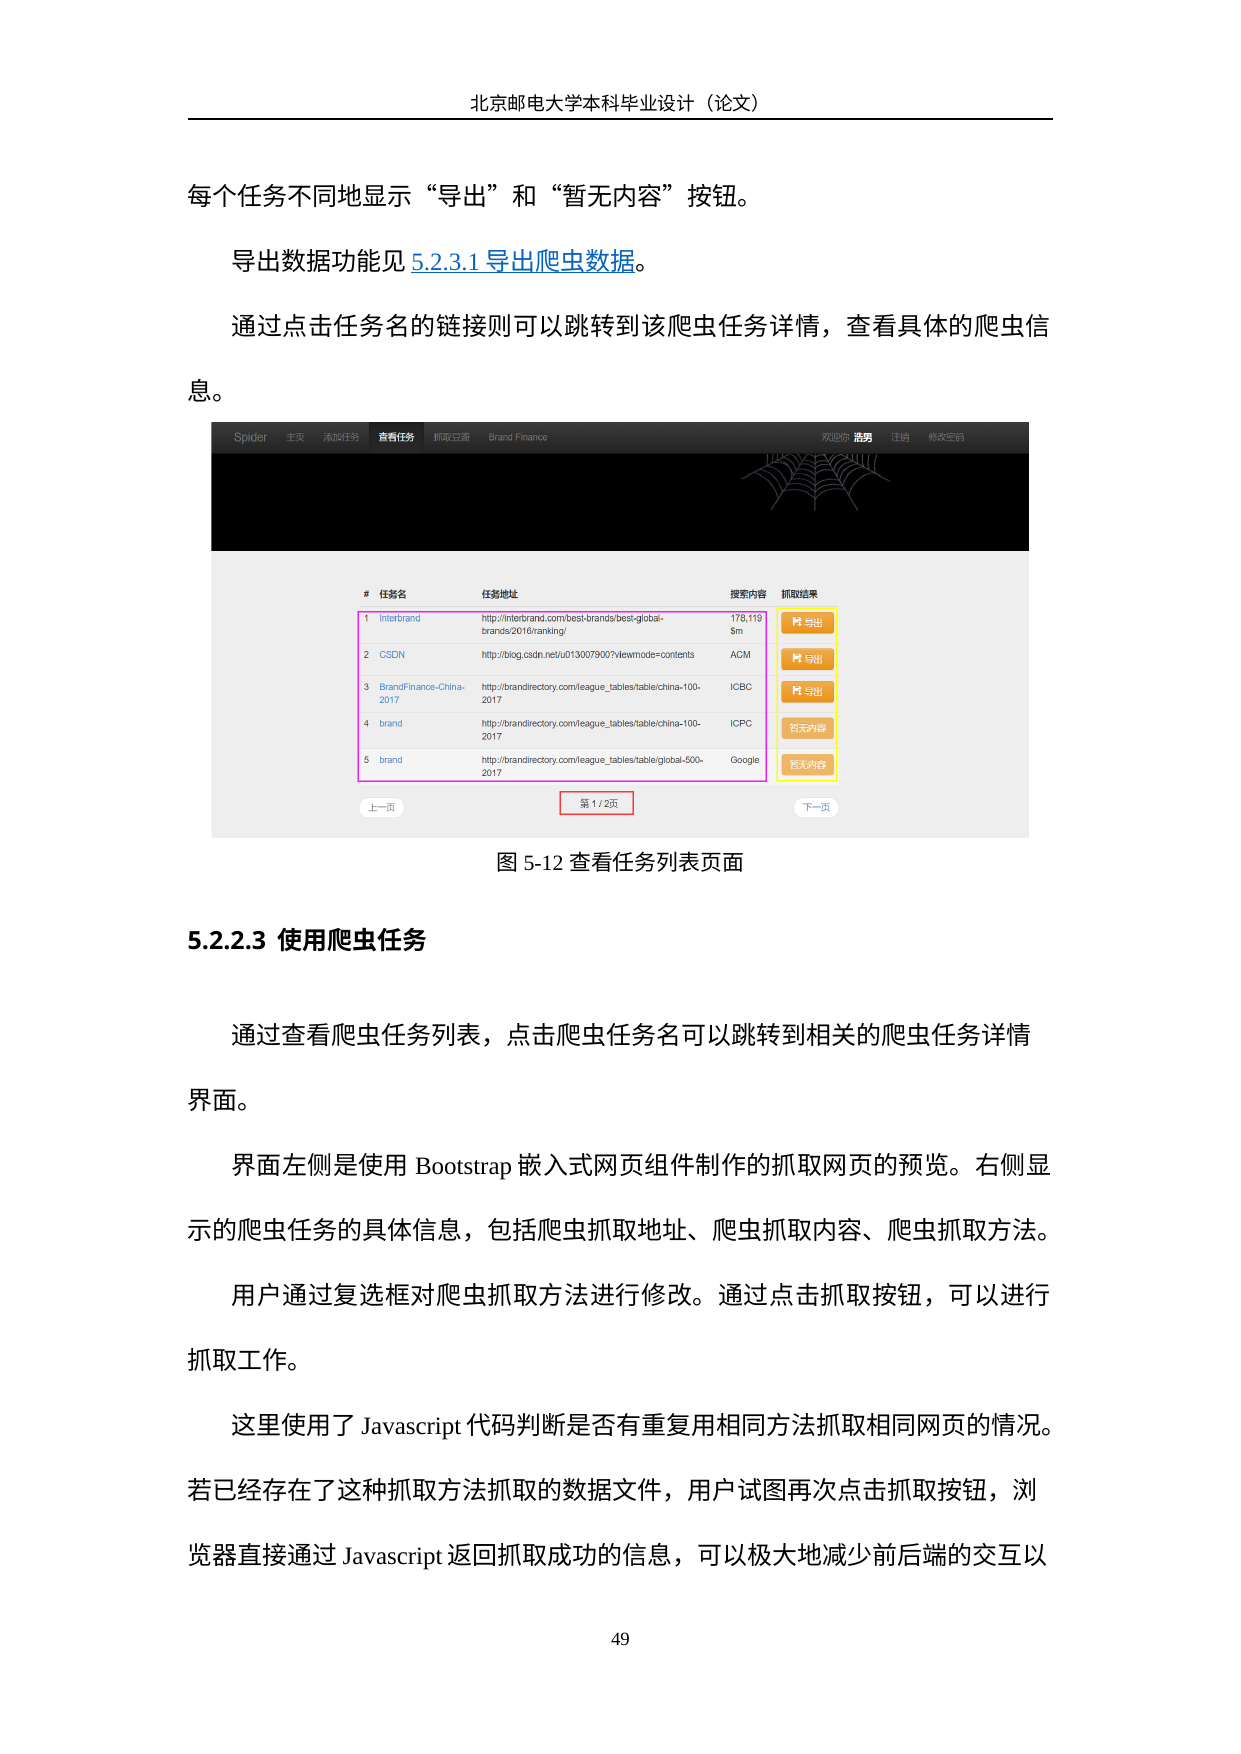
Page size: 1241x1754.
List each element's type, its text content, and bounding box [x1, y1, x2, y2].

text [187, 162, 1053, 227]
text 通过点击任务名的链接则可以跳转到该爬虫任务详情，查看具体的爬虫信息。 [187, 292, 1053, 422]
text 图 5-12 查看任务列表页面 [187, 844, 1053, 877]
text 用户通过复选框对爬虫抓取方法进行修改。通过点击抓取按钮，可以进行抓取工作。 [187, 1261, 1053, 1391]
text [187, 1391, 1053, 1586]
text 通过查看爬虫任务列表，点击爬虫任务名可以跳转到相关的爬虫任务详情界面。 [187, 1001, 1053, 1131]
picture [211, 422, 1029, 838]
text 界面左侧是使用Bootstrap嵌入式网页组件制作的抓取网页的预览。右侧显示的爬虫任务的具体信息，包括爬虫抓取地址、爬虫抓取内容、爬虫抓取方法。 [187, 1131, 1053, 1261]
text 导出数据功能见5.2.3.1导出爬虫数据。 [187, 227, 1053, 292]
subtitle 使用爬虫任务 [187, 906, 1053, 971]
